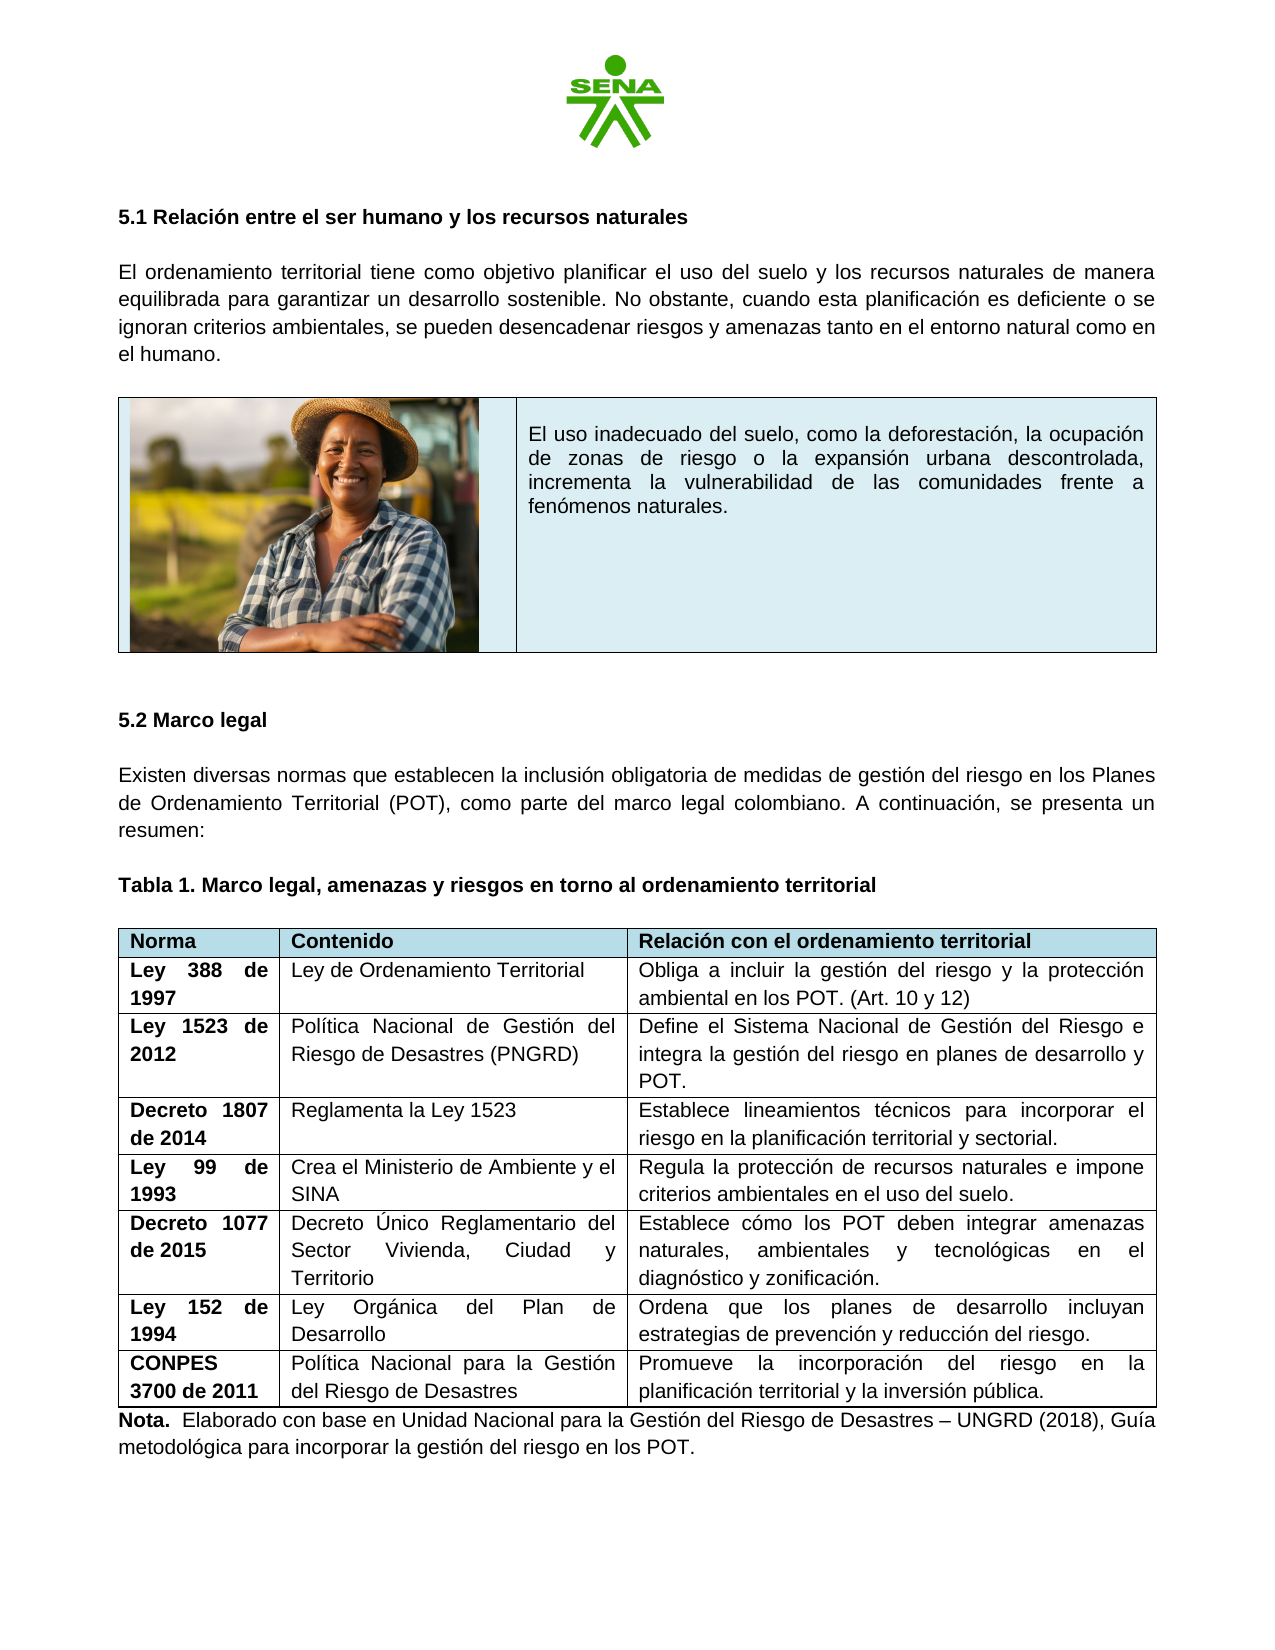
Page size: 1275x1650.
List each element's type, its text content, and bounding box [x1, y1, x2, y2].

text 5.2 Marco legal [118, 708, 1157, 732]
text Nota. Elaborado con base en Unidad Nacional para la Gestión del Riesgo de Desastres – UNGRD (2018), Guía metodológica para incorporar la gestión del riesgo en los POT. [118, 1408, 1157, 1459]
table_cell Decreto 1807 de 2014 [119, 1098, 279, 1153]
text 5.1 Relación entre el ser humano y los recursos naturales [118, 205, 1157, 229]
table_cell Ley 152 de 1994 [119, 1295, 279, 1350]
table_cell Define el Sistema Nacional de Gestión del Riesgo e integra la gestión del riesgo en planes de desarrollo y POT. [628, 1014, 1156, 1097]
table_cell Ley Orgánica del Plan de Desarrollo [280, 1295, 627, 1350]
picture [129, 398, 479, 652]
table_cell Decreto 1077 de 2015 [119, 1211, 279, 1294]
table_cell Ley 99 de 1993 [119, 1155, 279, 1210]
table_cell Ordena que los planes de desarrollo incluyan estrategias de prevención y reducción del riesgo. [628, 1295, 1156, 1350]
table_cell Reglamenta la Ley 1523 [280, 1098, 627, 1153]
table_cell CONPES 3700 de 2011 [119, 1351, 279, 1406]
table_cell Política Nacional de Gestión del Riesgo de Desastres (PNGRD) [280, 1014, 627, 1097]
table_cell Regula la protección de recursos naturales e impone criterios ambientales en el uso del suelo. [628, 1155, 1156, 1210]
table_cell Establece lineamientos técnicos para incorporar el riesgo en la planificación territorial y sectorial. [628, 1098, 1156, 1153]
table_header [119, 398, 129, 652]
table_cell Establece cómo los POT deben integrar amenazas naturales, ambientales y tecnológicas en el diagnóstico y zonificación. [628, 1211, 1156, 1294]
table_cell Crea el Ministerio de Ambiente y el SINA [280, 1155, 627, 1210]
text Tabla 1. Marco legal, amenazas y riesgos en torno al ordenamiento territorial [118, 873, 1157, 897]
picture [566, 55, 664, 148]
table_cell Ley de Ordenamiento Territorial [280, 958, 627, 1013]
table_cell Decreto Único Reglamentario del Sector Vivienda, Ciudad y Territorio [280, 1211, 627, 1294]
table_header [479, 398, 516, 652]
table_cell Ley 1523 de 2012 [119, 1014, 279, 1097]
text El ordenamiento territorial tiene como objetivo planificar el uso del suelo y los recursos naturales de manera equilibrada para garantizar un desarrollo sostenible. No obstante, cuando esta planificación es deficiente o se ignoran criterios ambientales, se pueden desencadenar riesgos y amenazas tanto en el entorno natural como en el humano. [118, 260, 1157, 366]
table_header Norma [119, 929, 279, 957]
table_cell Ley 388 de 1997 [119, 958, 279, 1013]
text Existen diversas normas que establecen la inclusión obligatoria de medidas de gestión del riesgo en los Planes de Ordenamiento Territorial (POT), como parte del marco legal colombiano. A continuación, se presenta un resumen: [118, 763, 1157, 842]
table_cell Política Nacional para la Gestión del Riesgo de Desastres [280, 1351, 627, 1406]
table_header Relación con el ordenamiento territorial [628, 929, 1156, 957]
table_cell Obliga a incluir la gestión del riesgo y la protección ambiental en los POT. (Art. 10 y 12) [628, 958, 1156, 1013]
table_cell Promueve la incorporación del riesgo en la planificación territorial y la inversión pública. [628, 1351, 1156, 1406]
table_header Contenido [280, 929, 627, 957]
table_header El uso inadecuado del suelo, como la deforestación, la ocupación de zonas de riesgo o la expansión urbana descontrolada, incrementa la vulnerabilidad de las comunidades frente a fenómenos naturales. [517, 398, 1156, 652]
